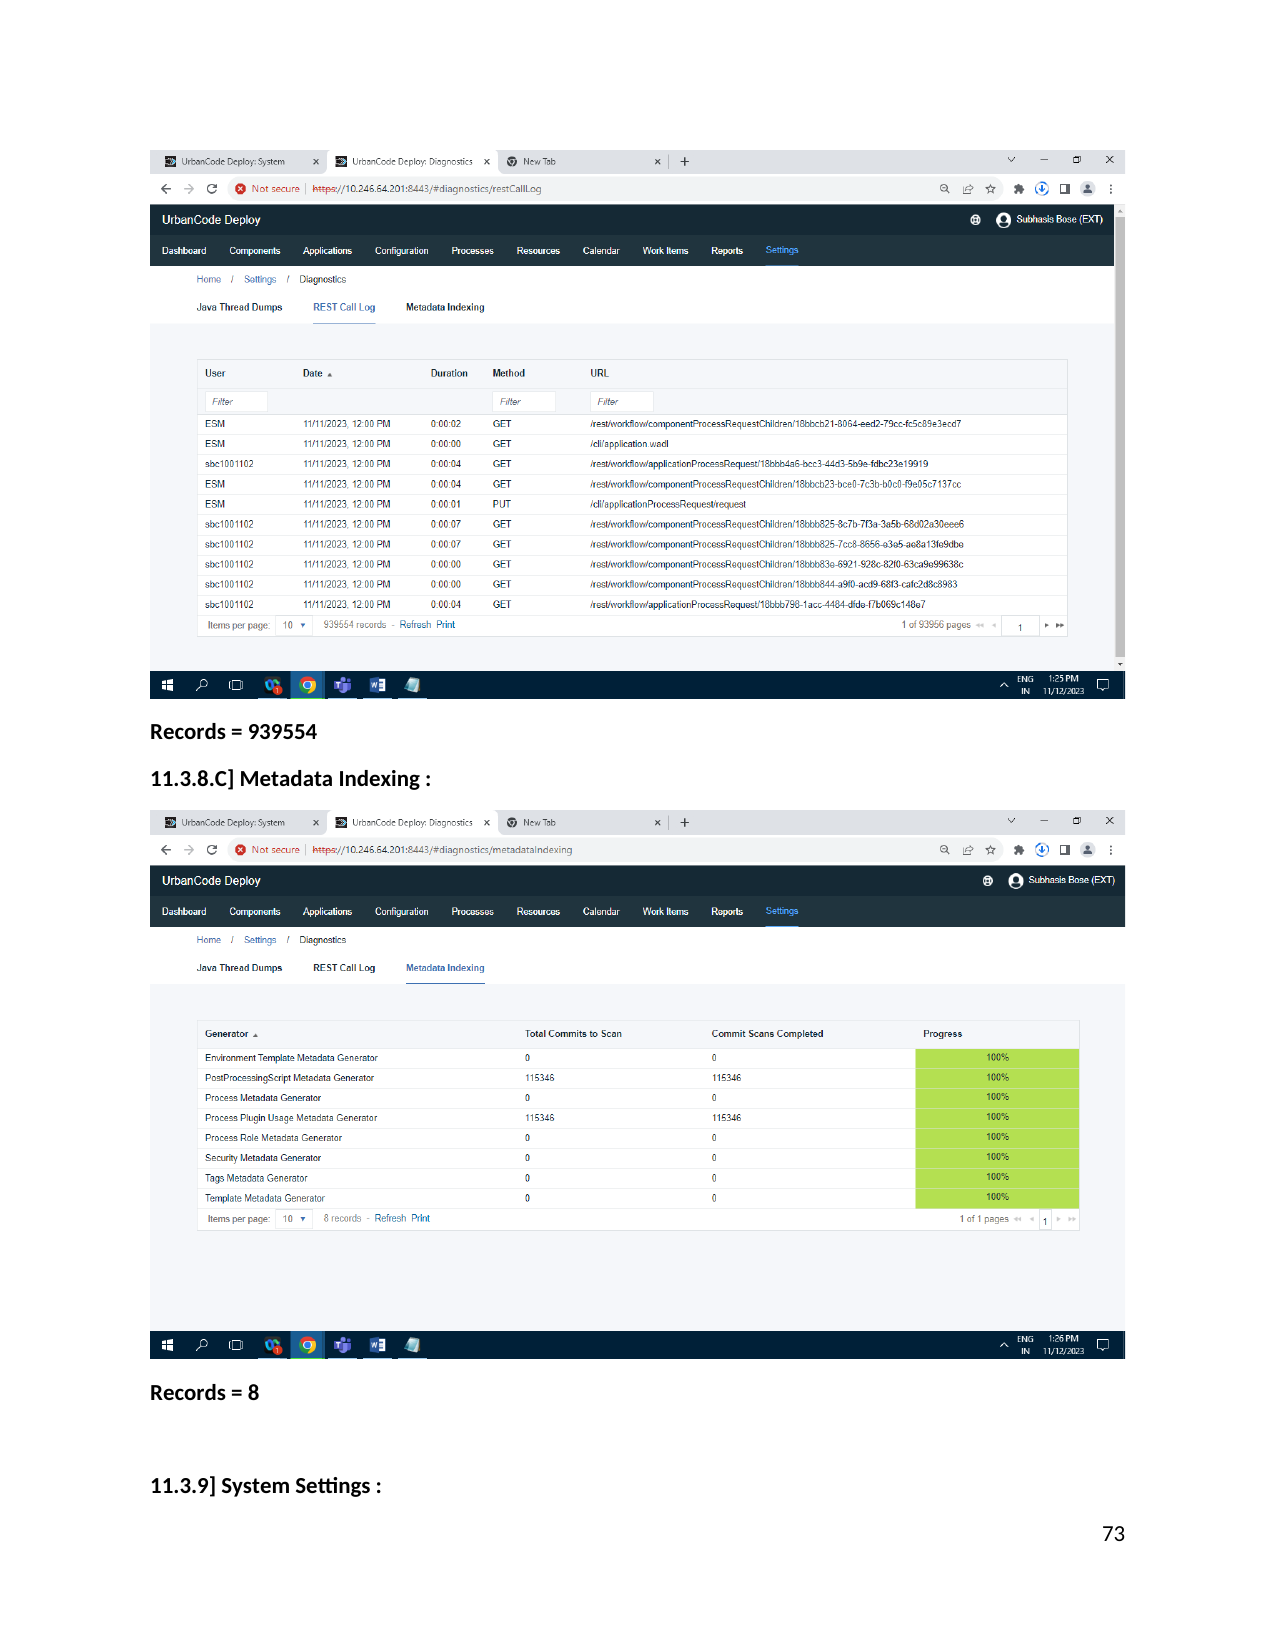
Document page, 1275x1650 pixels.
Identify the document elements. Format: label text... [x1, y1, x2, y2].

text Records = 8 [150, 1378, 1125, 1406]
text Records = 939554 [150, 717, 1125, 745]
picture [150, 810, 1125, 1359]
text 11.3.8.C] Metadata Indexing : [150, 764, 1125, 792]
text 11.3.9] System Settings : [150, 1471, 1125, 1499]
picture [150, 150, 1125, 699]
